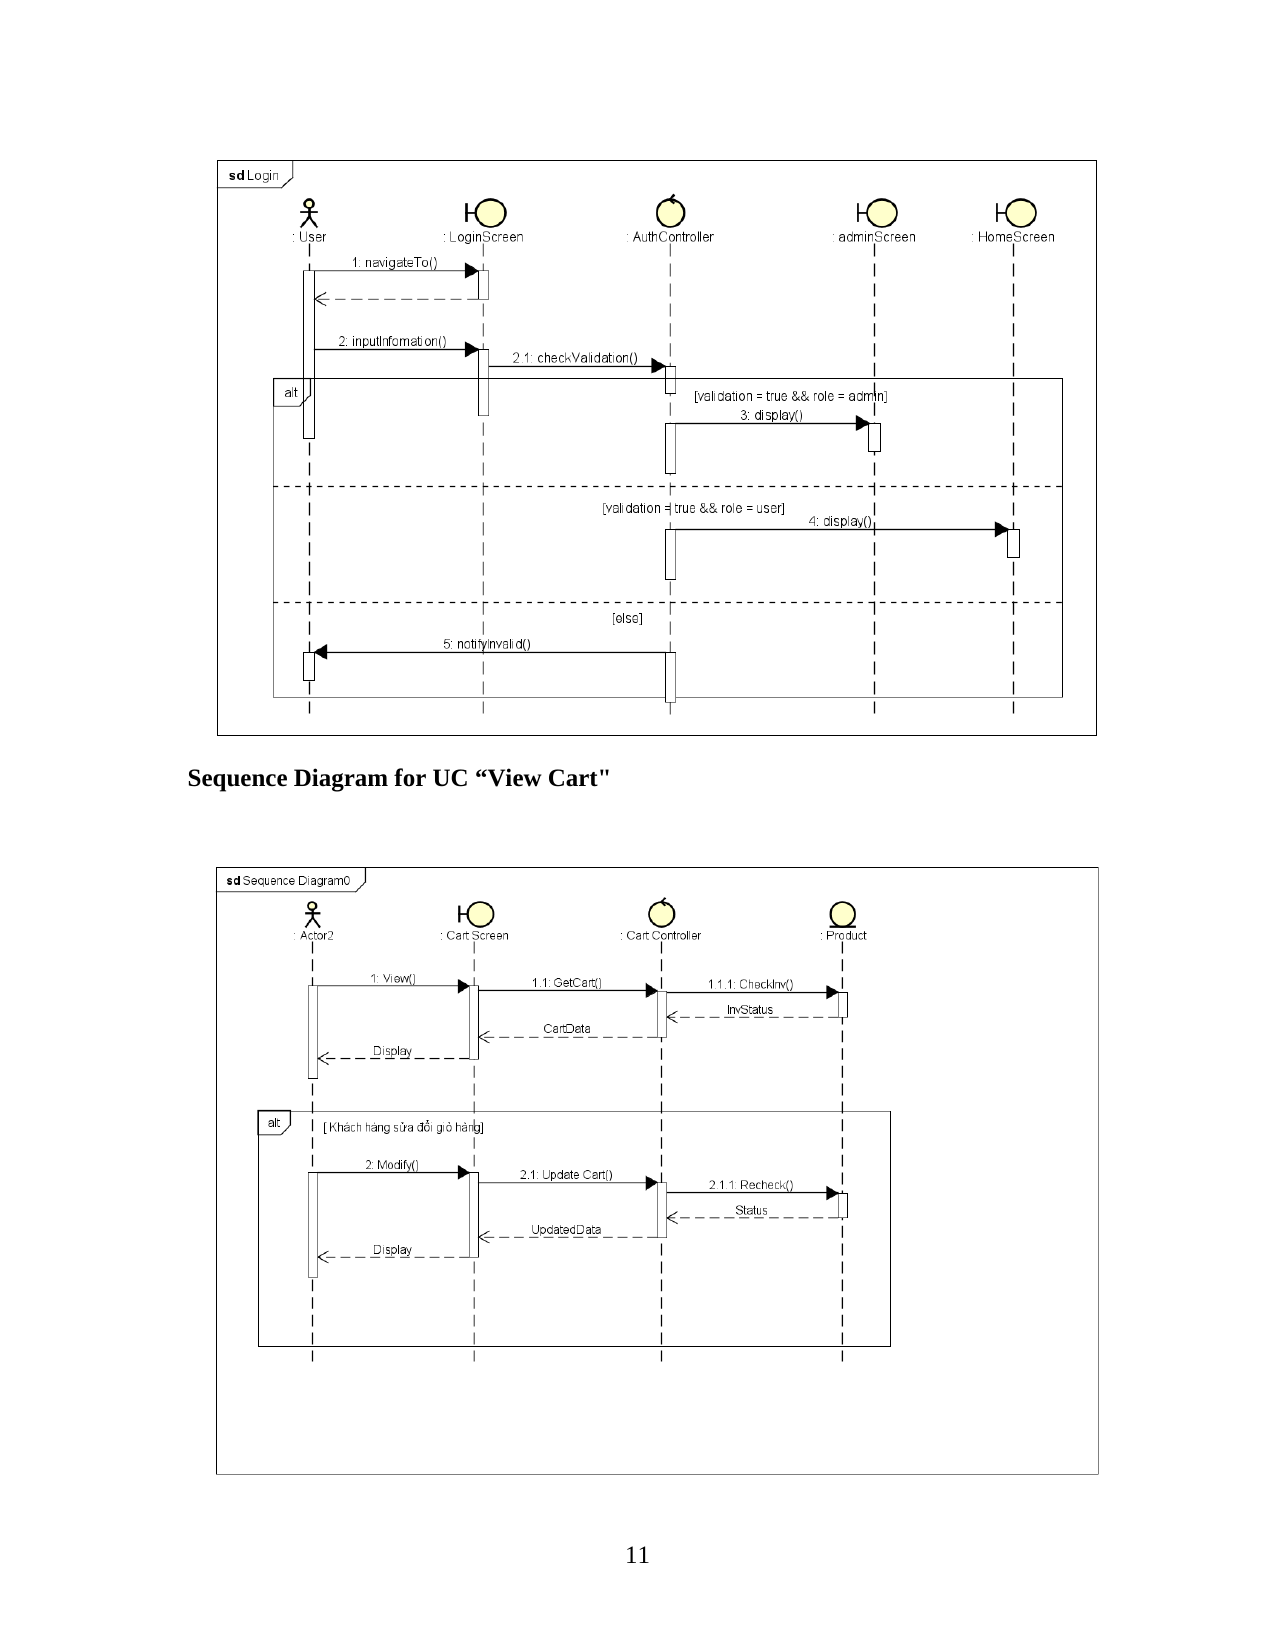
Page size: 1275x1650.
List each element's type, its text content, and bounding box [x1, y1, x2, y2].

text Sequence Diagram for UC “View Cart" [187, 763, 1087, 792]
